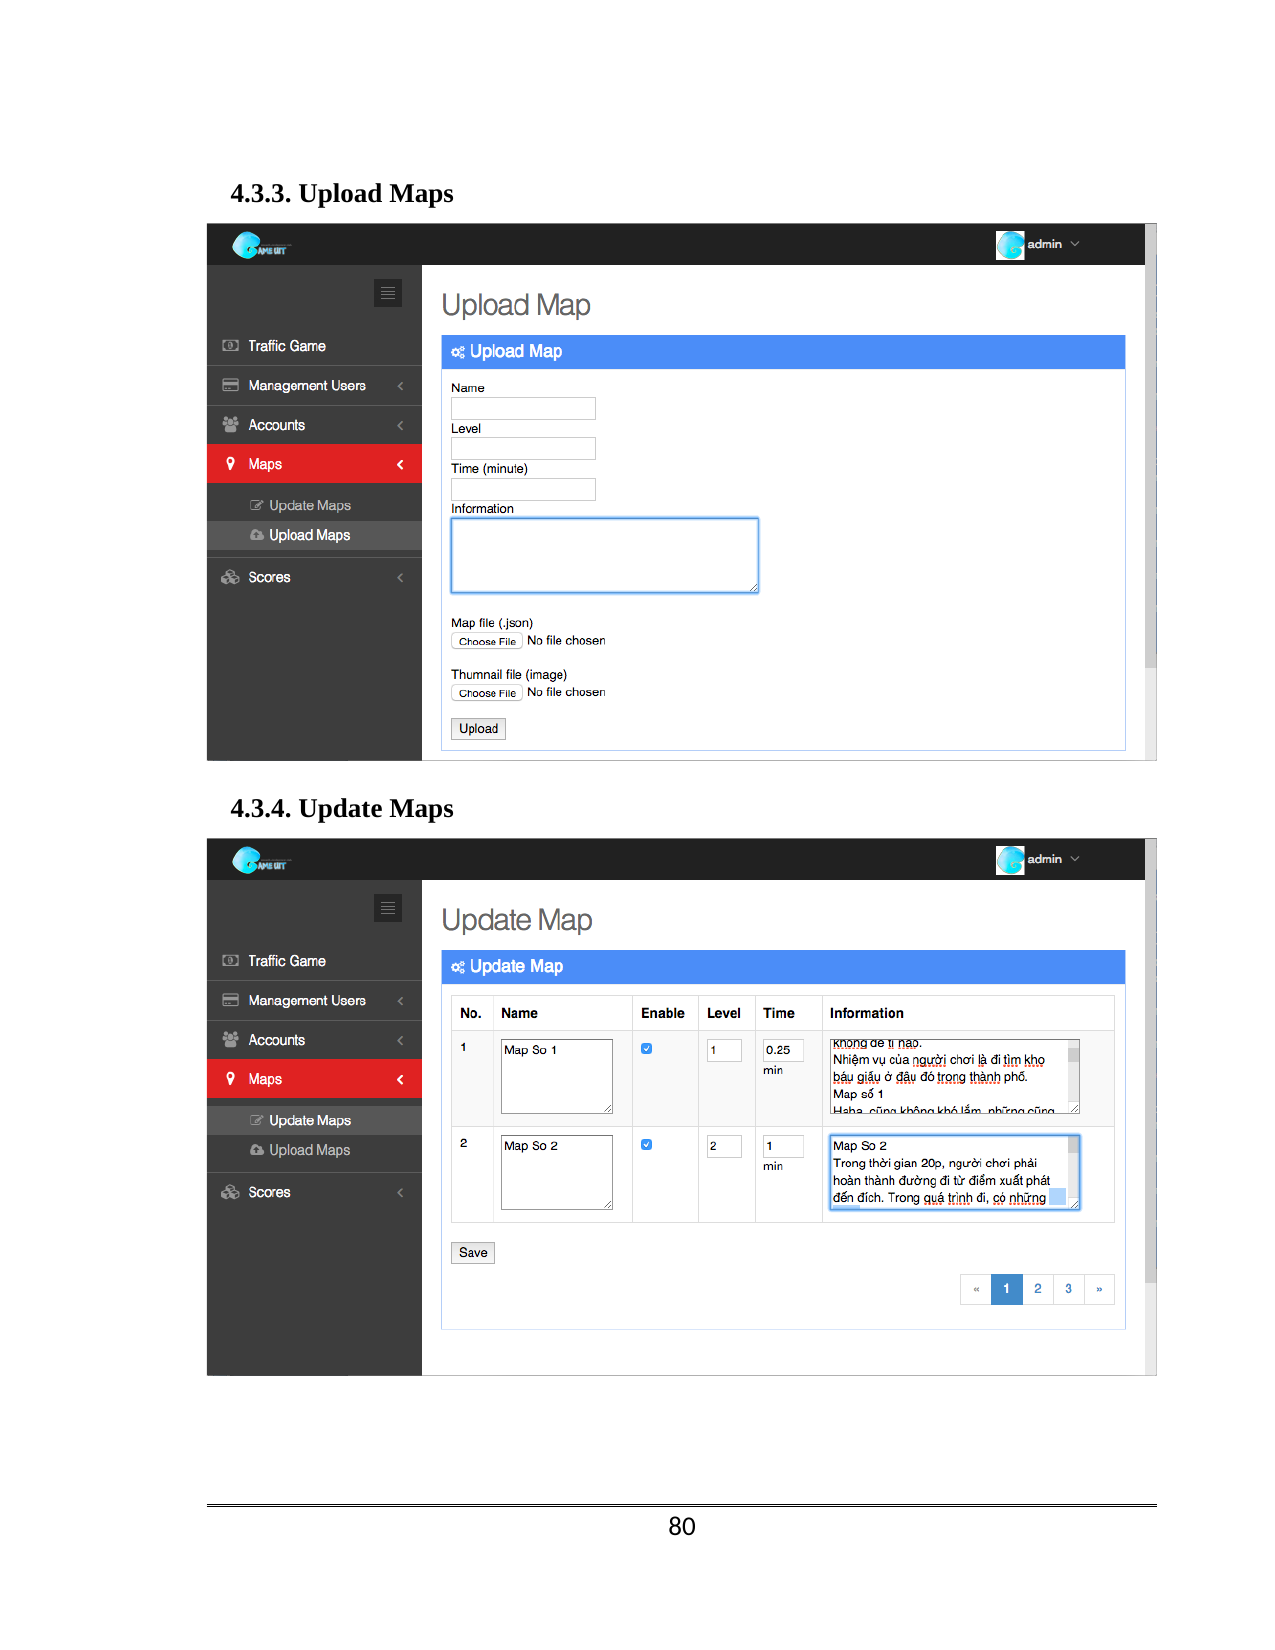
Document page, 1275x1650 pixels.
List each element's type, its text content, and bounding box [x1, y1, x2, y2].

picture [206, 838, 1157, 1376]
picture [206, 223, 1157, 761]
subtitle Upload Maps [230, 177, 1157, 208]
subtitle Update Maps [230, 792, 1157, 823]
